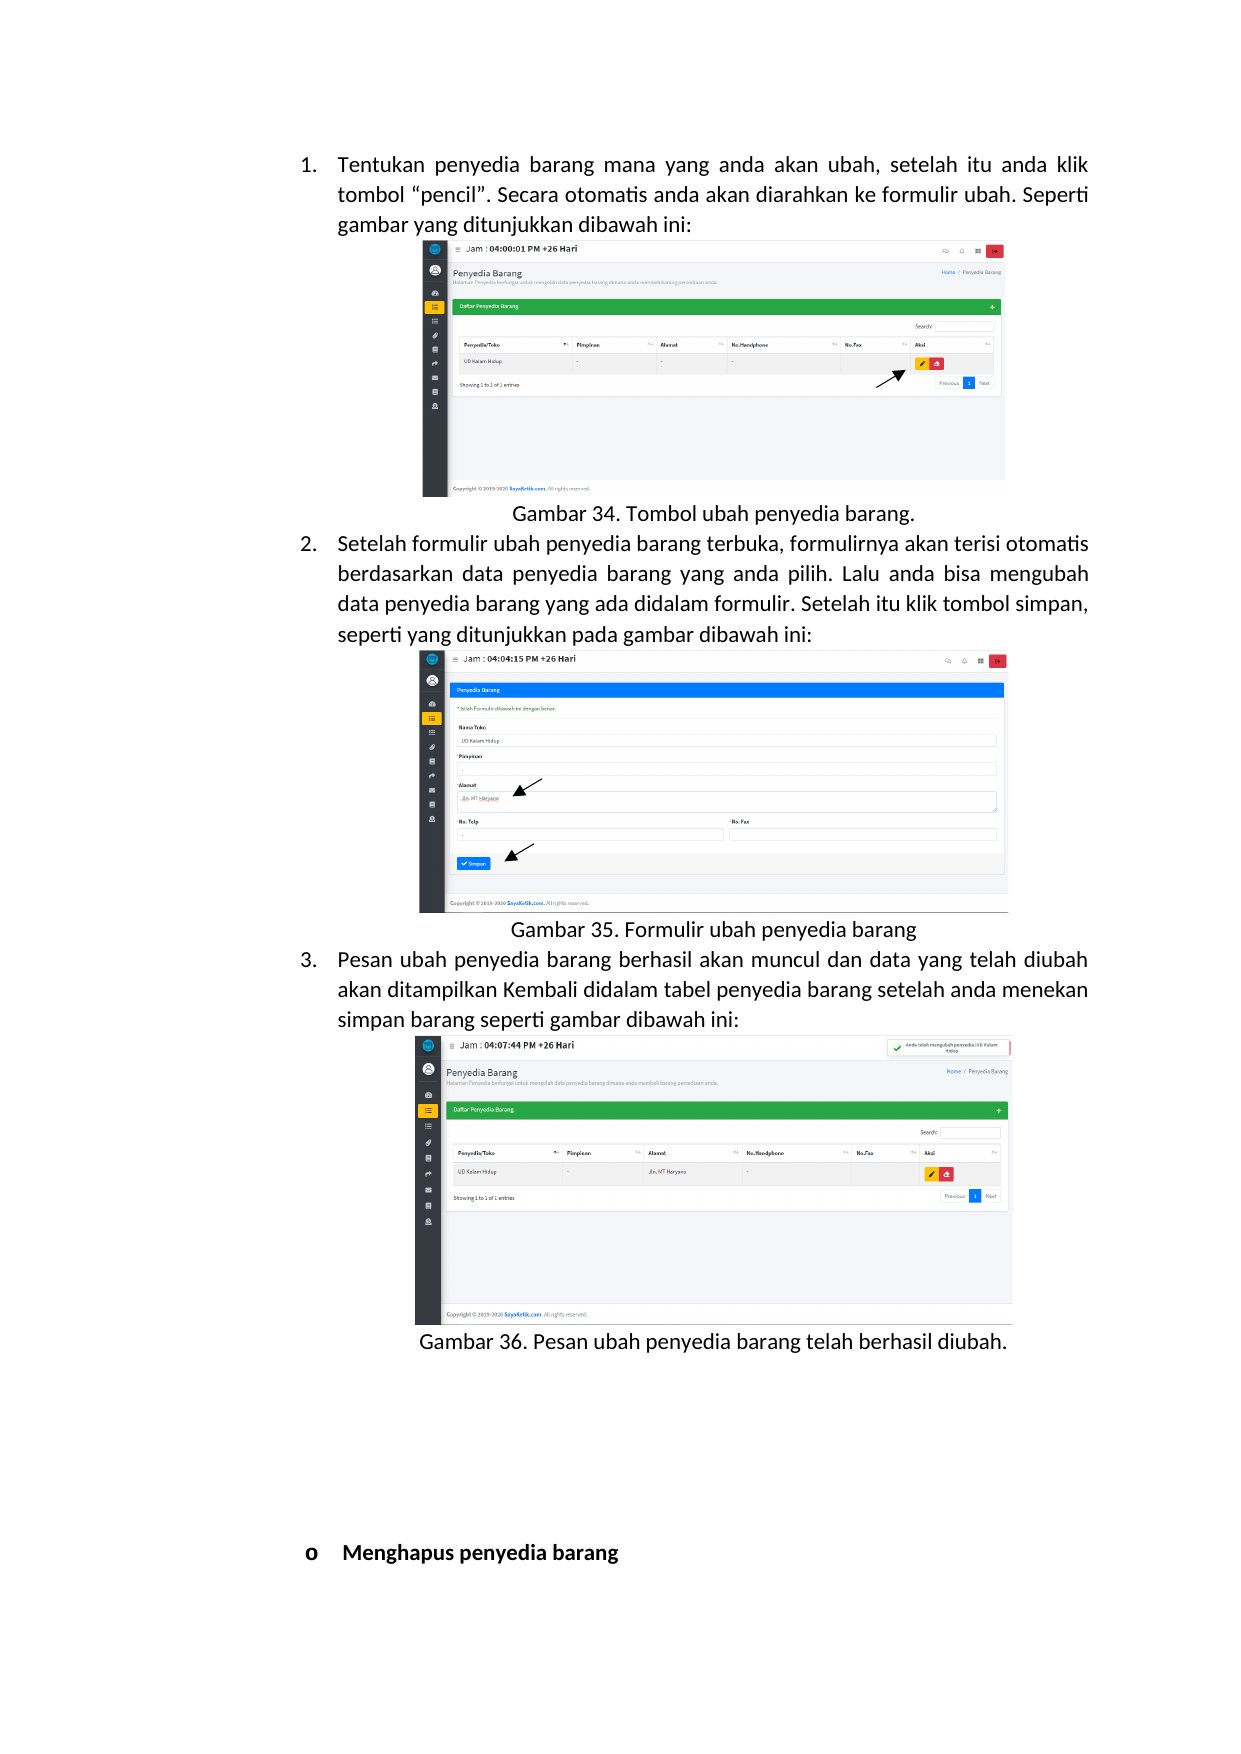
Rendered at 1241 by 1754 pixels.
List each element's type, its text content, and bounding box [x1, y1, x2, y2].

list Tentukan penyedia barang mana yang anda akan ubah, setelah itu anda klik tombol “pencil”. Secara otomatis anda akan diarahkan ke formulir ubah. Seperti gambar yang ditunjukkan dibawah ini: [300, 150, 1090, 238]
list Menghapus penyedia barang [304, 1538, 1090, 1567]
list Pesan ubah penyedia barang berhasil akan muncul dan data yang telah diubah akan ditampilkan Kembali didalam tabel penyedia barang setelah anda menekan simpan barang seperti gambar dibawah ini: [300, 945, 1090, 1033]
list Setelah formulir ubah penyedia barang terbuka, formulirnya akan terisi otomatis berdasarkan data penyedia barang yang anda pilih. Lalu anda bisa mengubah data penyedia barang yang ada didalam formulir. Setelah itu klik tombol simpan, seperti yang ditunjukkan pada gambar dibawah ini: [300, 529, 1090, 648]
picture [422, 240, 1006, 497]
list Gambar 36. Pesan ubah penyedia barang telah berhasil diubah. [337, 1327, 1090, 1355]
picture [415, 1035, 1013, 1325]
picture [419, 650, 1009, 913]
list Gambar 34. Tombol ubah penyedia barang. [337, 499, 1090, 527]
list Gambar 35. Formulir ubah penyedia barang [337, 915, 1090, 943]
